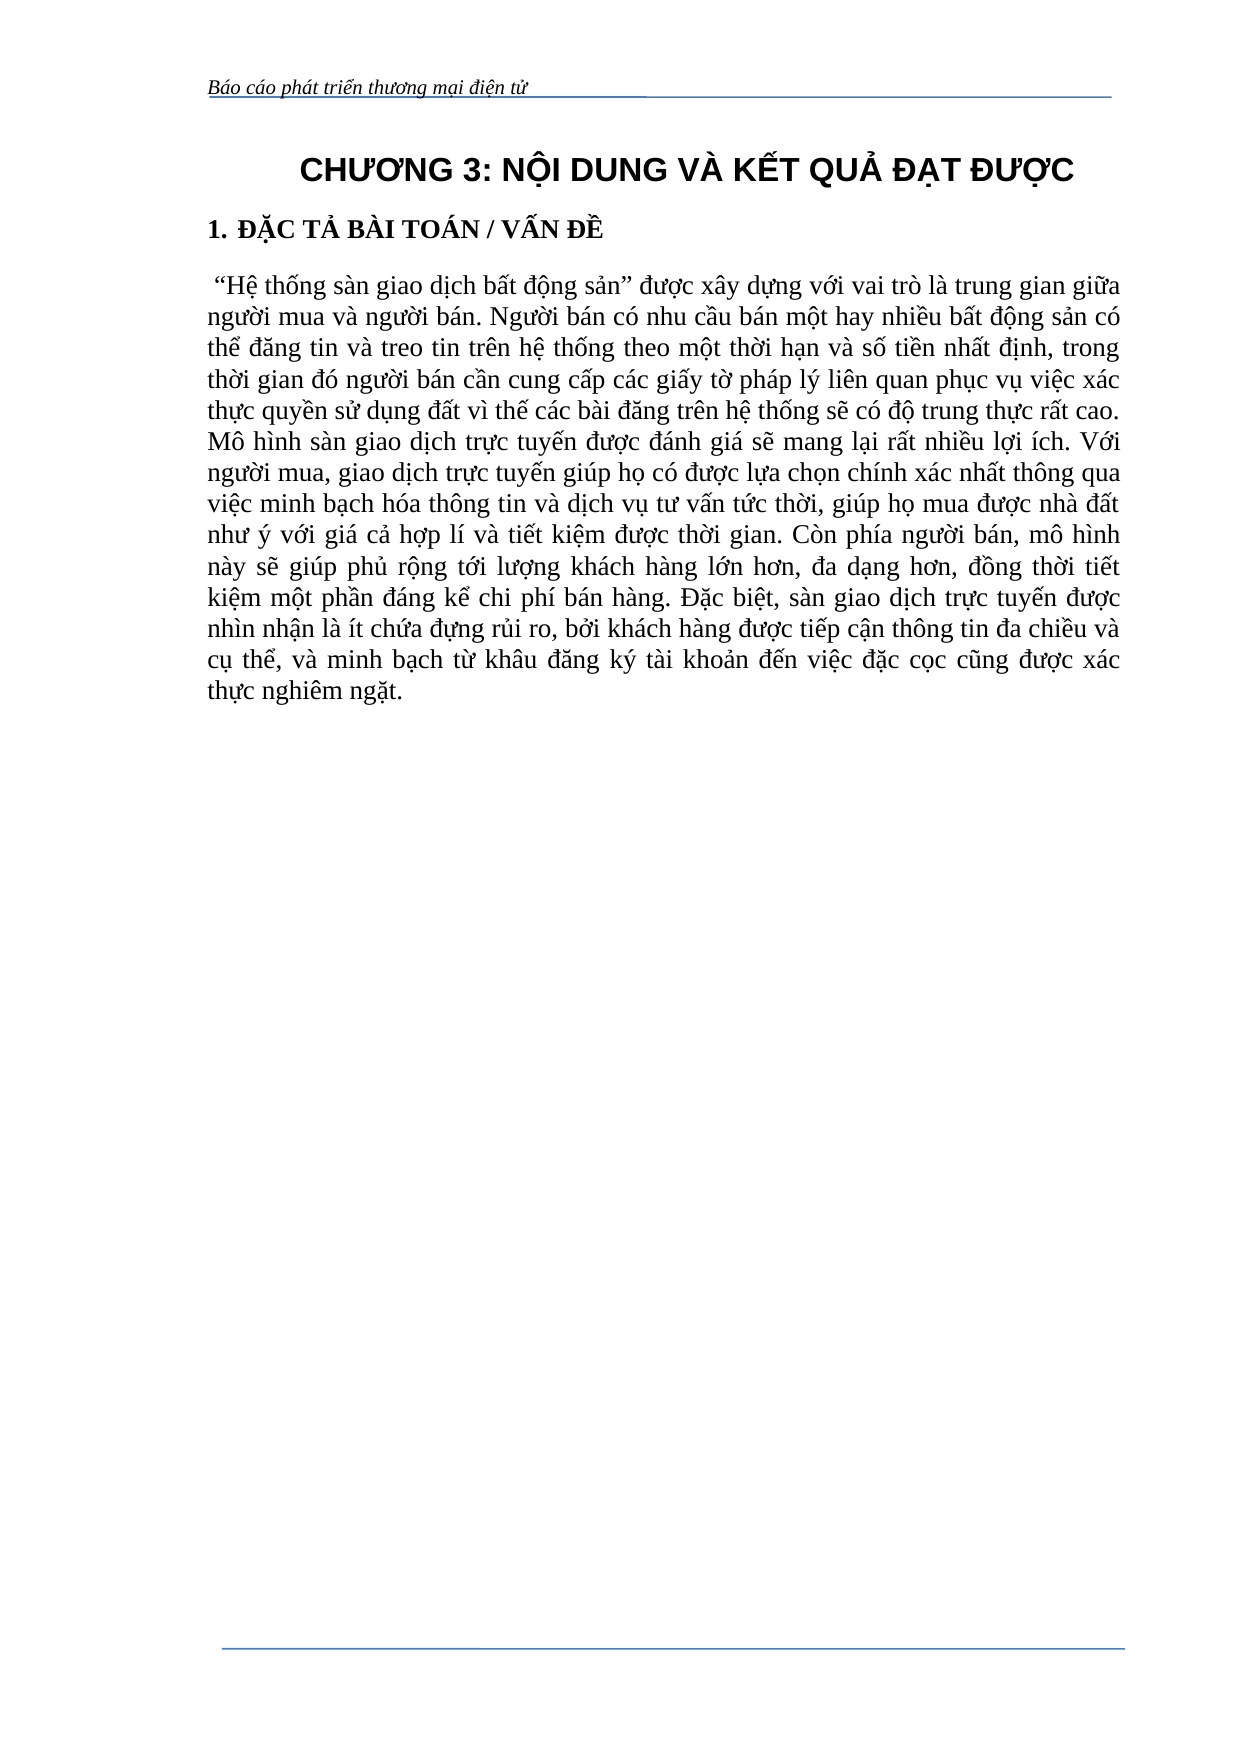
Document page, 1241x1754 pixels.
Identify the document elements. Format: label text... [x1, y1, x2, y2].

subtitle ĐẶC TẢ BÀI TOÁN / VẤN ĐỀ [207, 213, 1122, 244]
text “Hệ thống sàn giao dịch bất động sản” được xây dựng với vai trò là trung gian giữa người mua và người bán. Người bán có nhu cầu bán một hay nhiều bất động sản có thể đăng tin và treo tin trên hệ thống theo một thời hạn và số tiền nhất định, trong thời gian đó người bán cần cung cấp các giấy tờ pháp lý liên quan phục vụ việc xác thực quyền sử dụng đất vì thế các bài đăng trên hệ thống sẽ có độ trung thực rất cao. [207, 269, 1122, 425]
text Mô hình sàn giao dịch trực tuyến được đánh giá sẽ mang lại rất nhiều lợi ích. Với người mua, giao dịch trực tuyến giúp họ có được lựa chọn chính xác nhất thông qua việc minh bạch hóa thông tin và dịch vụ tư vấn tức thời, giúp họ mua được nhà đất như ý với giá cả hợp lí và tiết kiệm được thời gian. Còn phía người bán, mô hình này sẽ giúp phủ rộng tới lượng khách hàng lớn hơn, đa dạng hơn, đồng thời tiết kiệm một phần đáng kể chi phí bán hàng. Đặc biệt, sàn giao dịch trực tuyến được nhìn nhận là ít chứa đựng rủi ro, bởi khách hàng được tiếp cận thông tin đa chiều và cụ thể, và minh bạch từ khâu đăng ký tài khoản đến việc đặc cọc cũng được xác thực nghiêm ngặt. [207, 425, 1122, 705]
subtitle CHƯƠNG 3: NỘI DUNG VÀ KẾT QUẢ ĐẠT ĐƯỢC [207, 150, 1122, 188]
